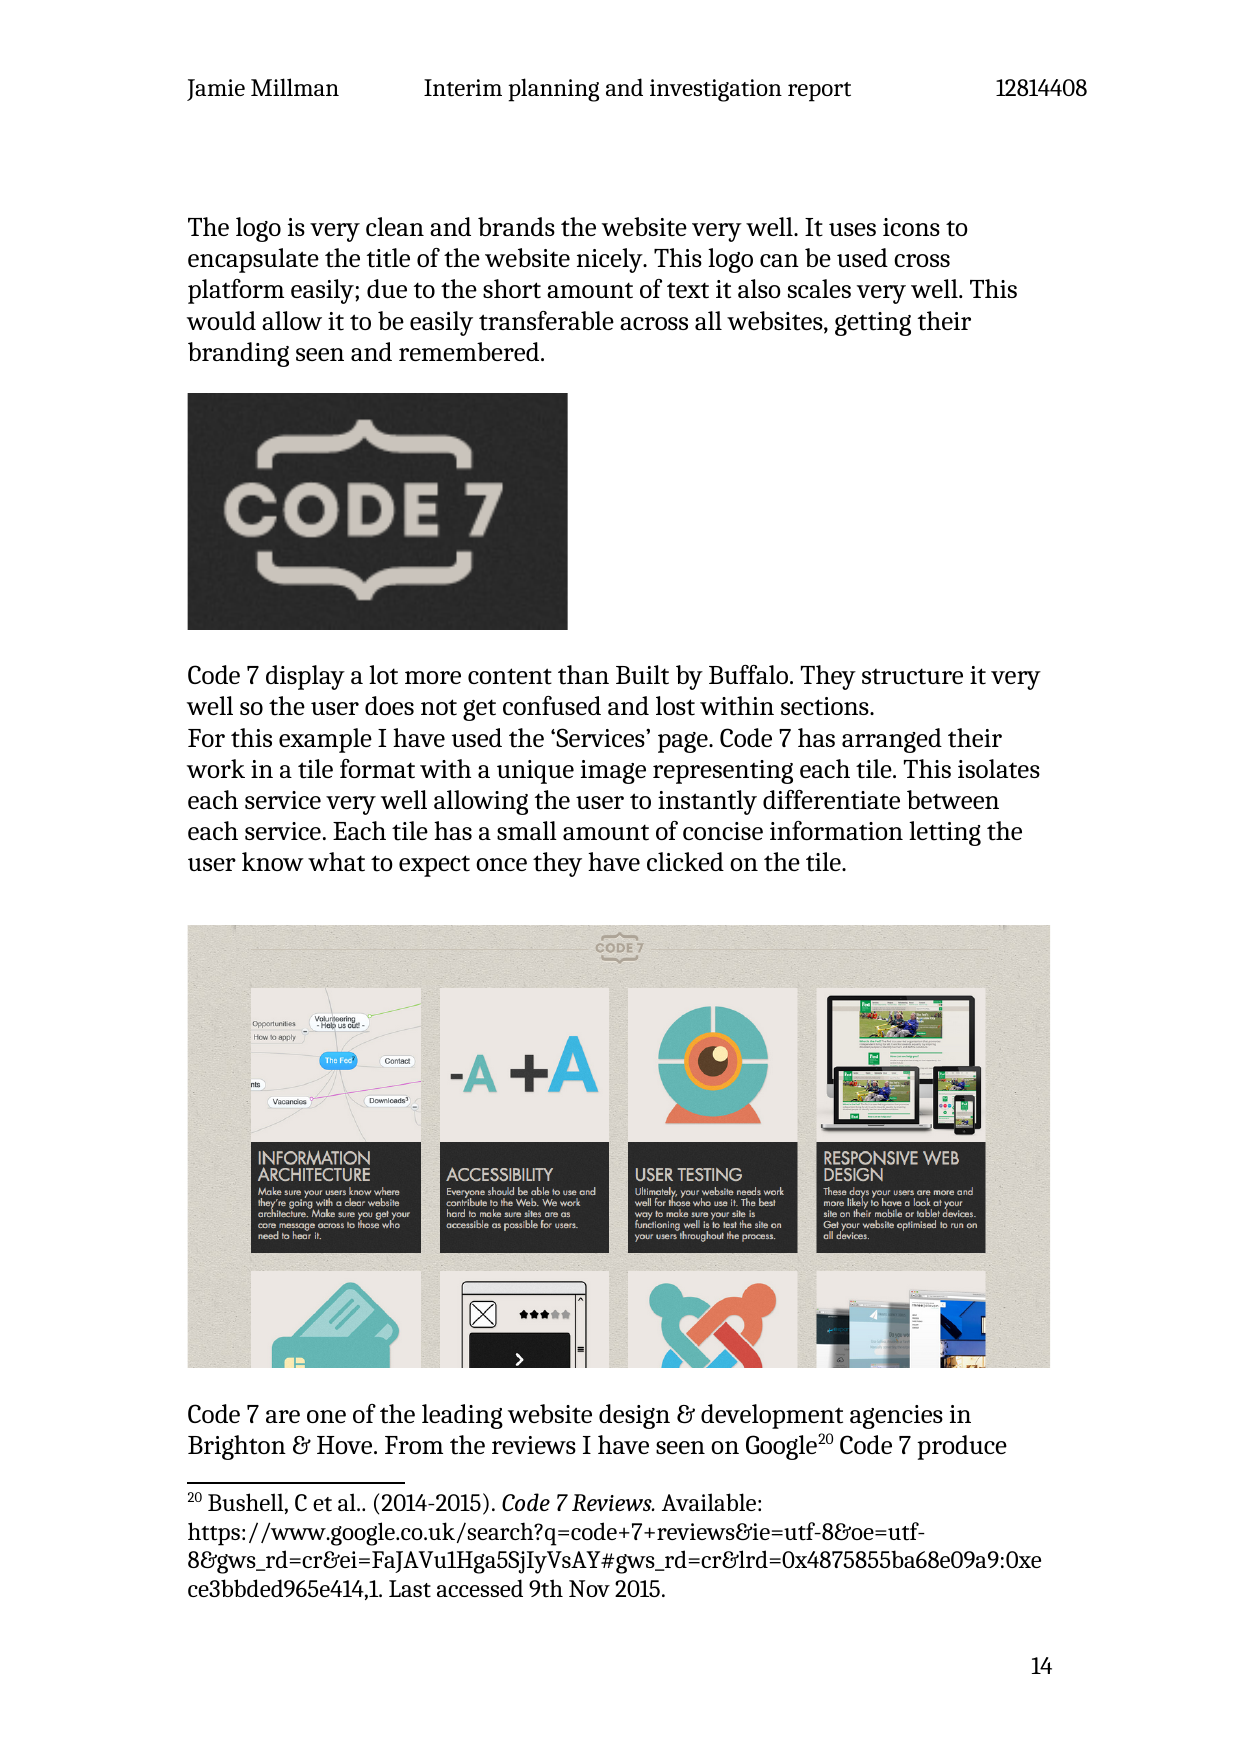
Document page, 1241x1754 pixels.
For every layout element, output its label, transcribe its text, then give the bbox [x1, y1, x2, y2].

picture [187, 925, 1050, 1368]
text The logo is very clean and brands the website very well. It uses icons to encapsulate the title of the website nicely. This logo can be used cross platform easily; due to the short amount of text it also scales very well. This would allow it to be easily transferable across all websites, getting their branding seen and remembered. [187, 212, 1053, 368]
picture [187, 393, 568, 630]
text Code 7 display a lot more content than Built by Buffalo. They structure it very well so the user does not get confused and lost within sections. [187, 660, 1053, 723]
text For this example I have used the ‘Services’ page. Code 7 has arranged their work in a tile format with a unique image representing each tile. This isolates each service very well allowing the user to instantly differentiate between each service. Each tile has a small amount of concise information letting the user know what to expect once they have clicked on the tile. [187, 723, 1053, 878]
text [187, 1399, 1053, 1461]
